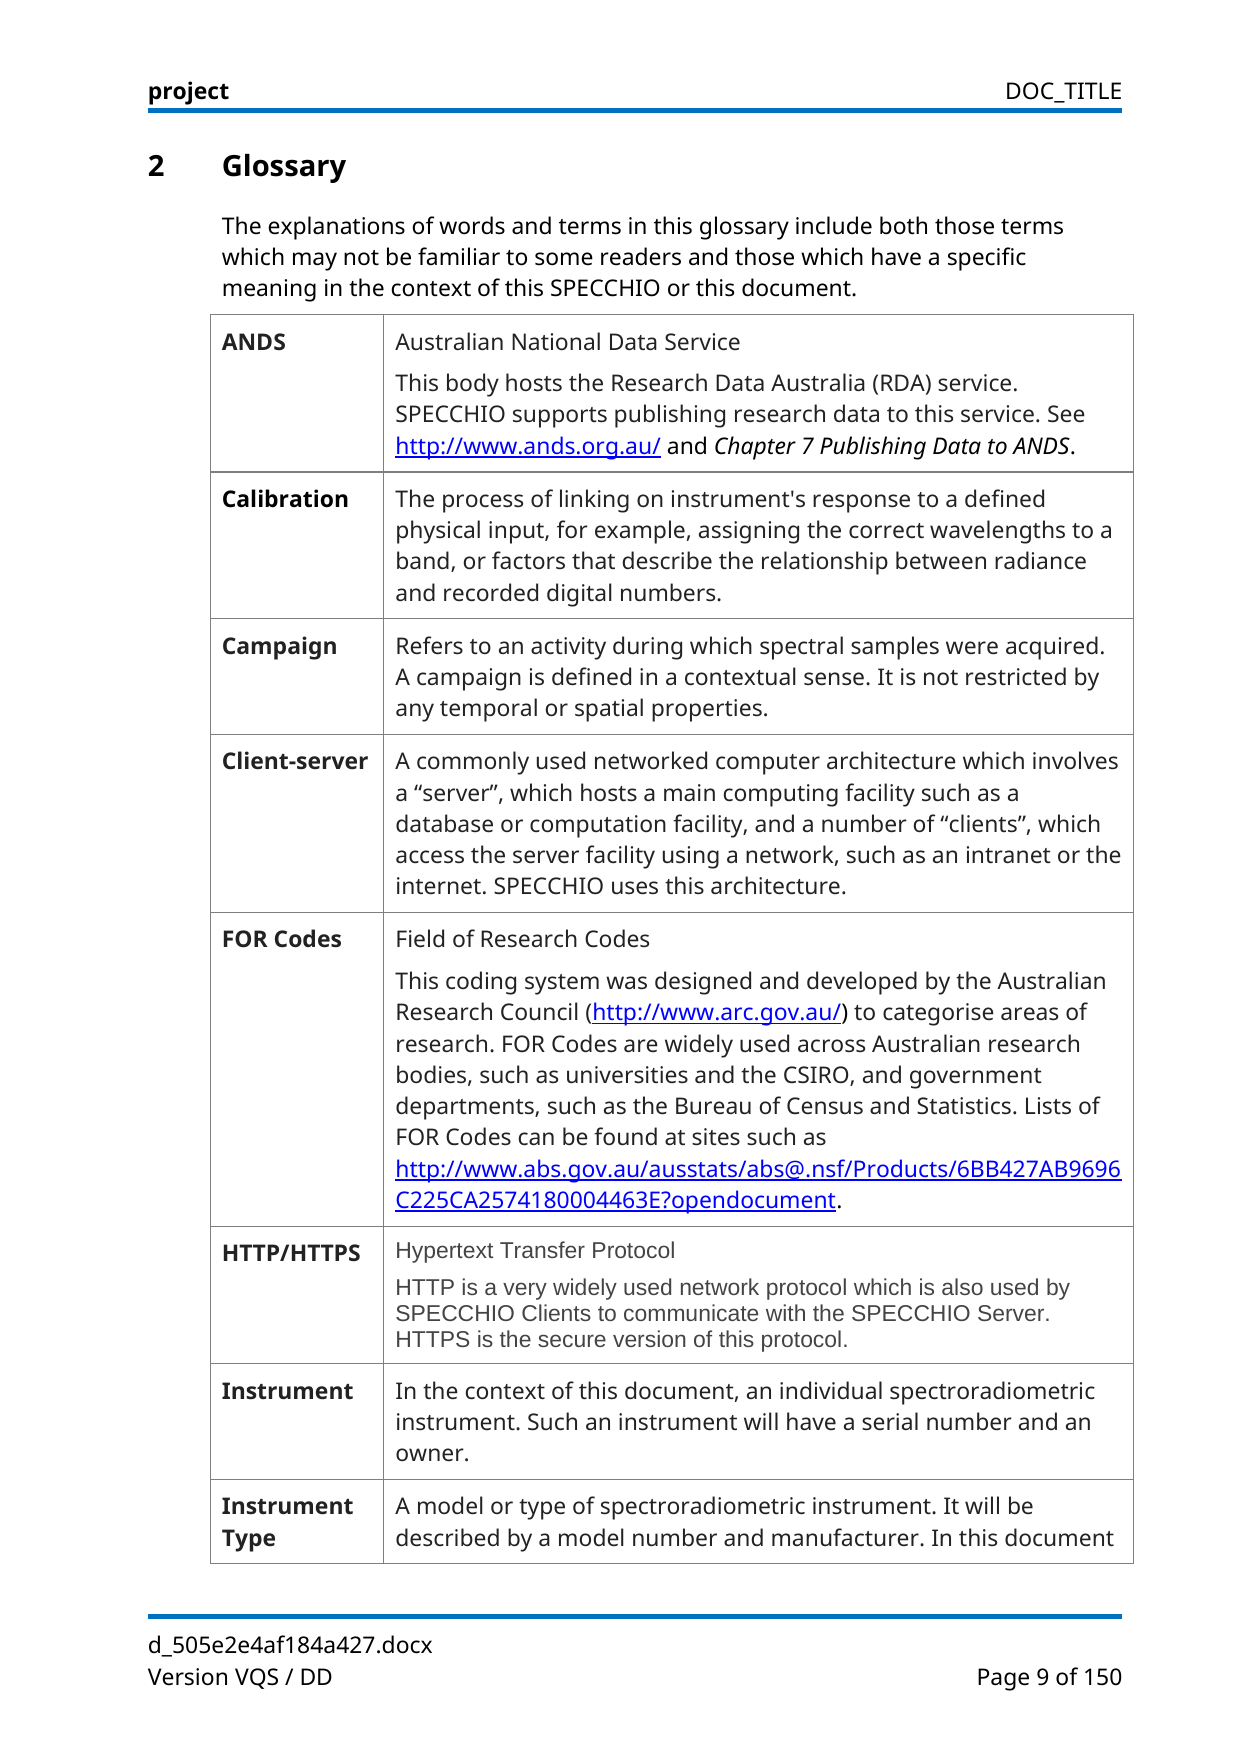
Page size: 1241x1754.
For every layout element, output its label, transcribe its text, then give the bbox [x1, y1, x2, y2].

table_cell Refers to an activity during which spectral samples were acquired. A campaign is defined in a contextual sense. It is not restricted by any temporal or spatial properties. [384, 619, 1133, 734]
table_cell A commonly used networked computer architecture which involves a “server”, which hosts a main computing facility such as a database or computation facility, and a number of “clients”, which access the server facility using a network, such as an intranet or the internet. SPECCHIO uses this architecture. [384, 735, 1133, 912]
table_cell Field of Research Codes This coding system was designed and developed by the Australian Research Council (http://www.arc.gov.au/) to categorise areas of research. FOR Codes are widely used across Australian research bodies, such as universities and the CSIRO, and government departments, such as the Bureau of Census and Statistics. Lists of FOR Codes can be found at sites such as http://www.abs.gov.au/ausstats/abs@.nsf/Products/6BB427AB9696C225CA2574180004463E?opendocument. [384, 913, 1133, 1226]
table_cell Instrument Type [211, 1480, 383, 1563]
table_cell FOR Codes [211, 913, 383, 1226]
table_cell Client-server [211, 735, 383, 912]
table_cell The process of linking on instrument's response to a defined physical input, for example, assigning the correct wavelengths to a band, or factors that describe the relationship between radiance and recorded digital numbers. [384, 473, 1133, 618]
table_cell Campaign [211, 619, 383, 734]
table_header Australian National Data Service This body hosts the Research Data Australia (RDA) service. SPECCHIO supports publishing research data to this service. See http://www.ands.org.au/ and Chapter . [384, 315, 1133, 471]
table_cell HTTP/HTTPS [211, 1227, 383, 1363]
table_cell Hypertext Transfer Protocol HTTP is a very widely used network protocol which is also used by SPECCHIO Clients to communicate with the SPECCHIO Server. HTTPS is the secure version of this protocol. [384, 1227, 1133, 1363]
subtitle Glossary [148, 145, 1122, 185]
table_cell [384, 1480, 1133, 1563]
table_header ANDS [211, 315, 383, 471]
table_cell In the context of this document, an individual spectroradiometric instrument. Such an instrument will have a serial number and an owner. [384, 1364, 1133, 1479]
table_cell Instrument [211, 1364, 383, 1479]
text The explanations of words and terms in this glossary include both those terms which may not be familiar to some readers and those which have a specific meaning in the context of this SPECCHIO or this document. [222, 210, 1122, 304]
table_cell Calibration [211, 473, 383, 618]
